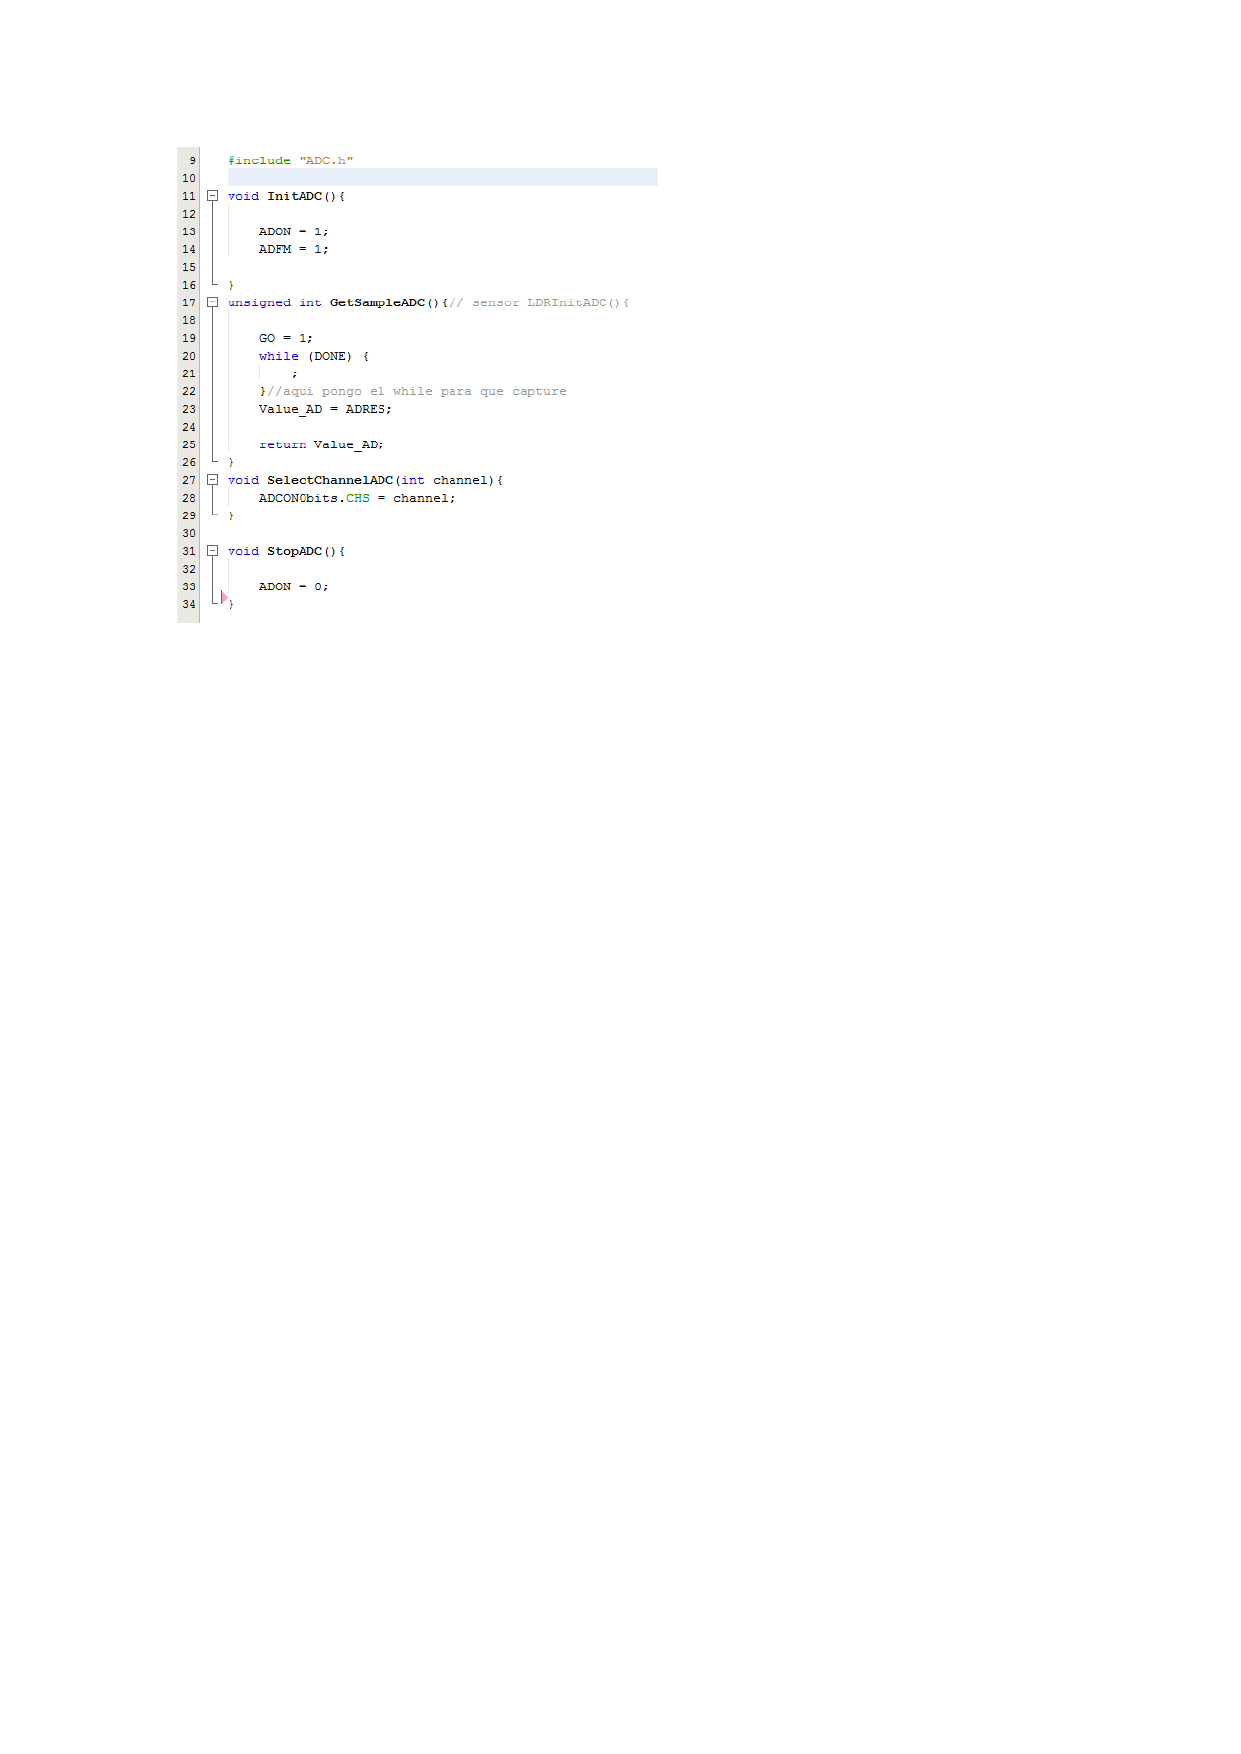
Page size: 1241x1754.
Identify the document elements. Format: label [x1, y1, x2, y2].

picture [177, 147, 658, 623]
